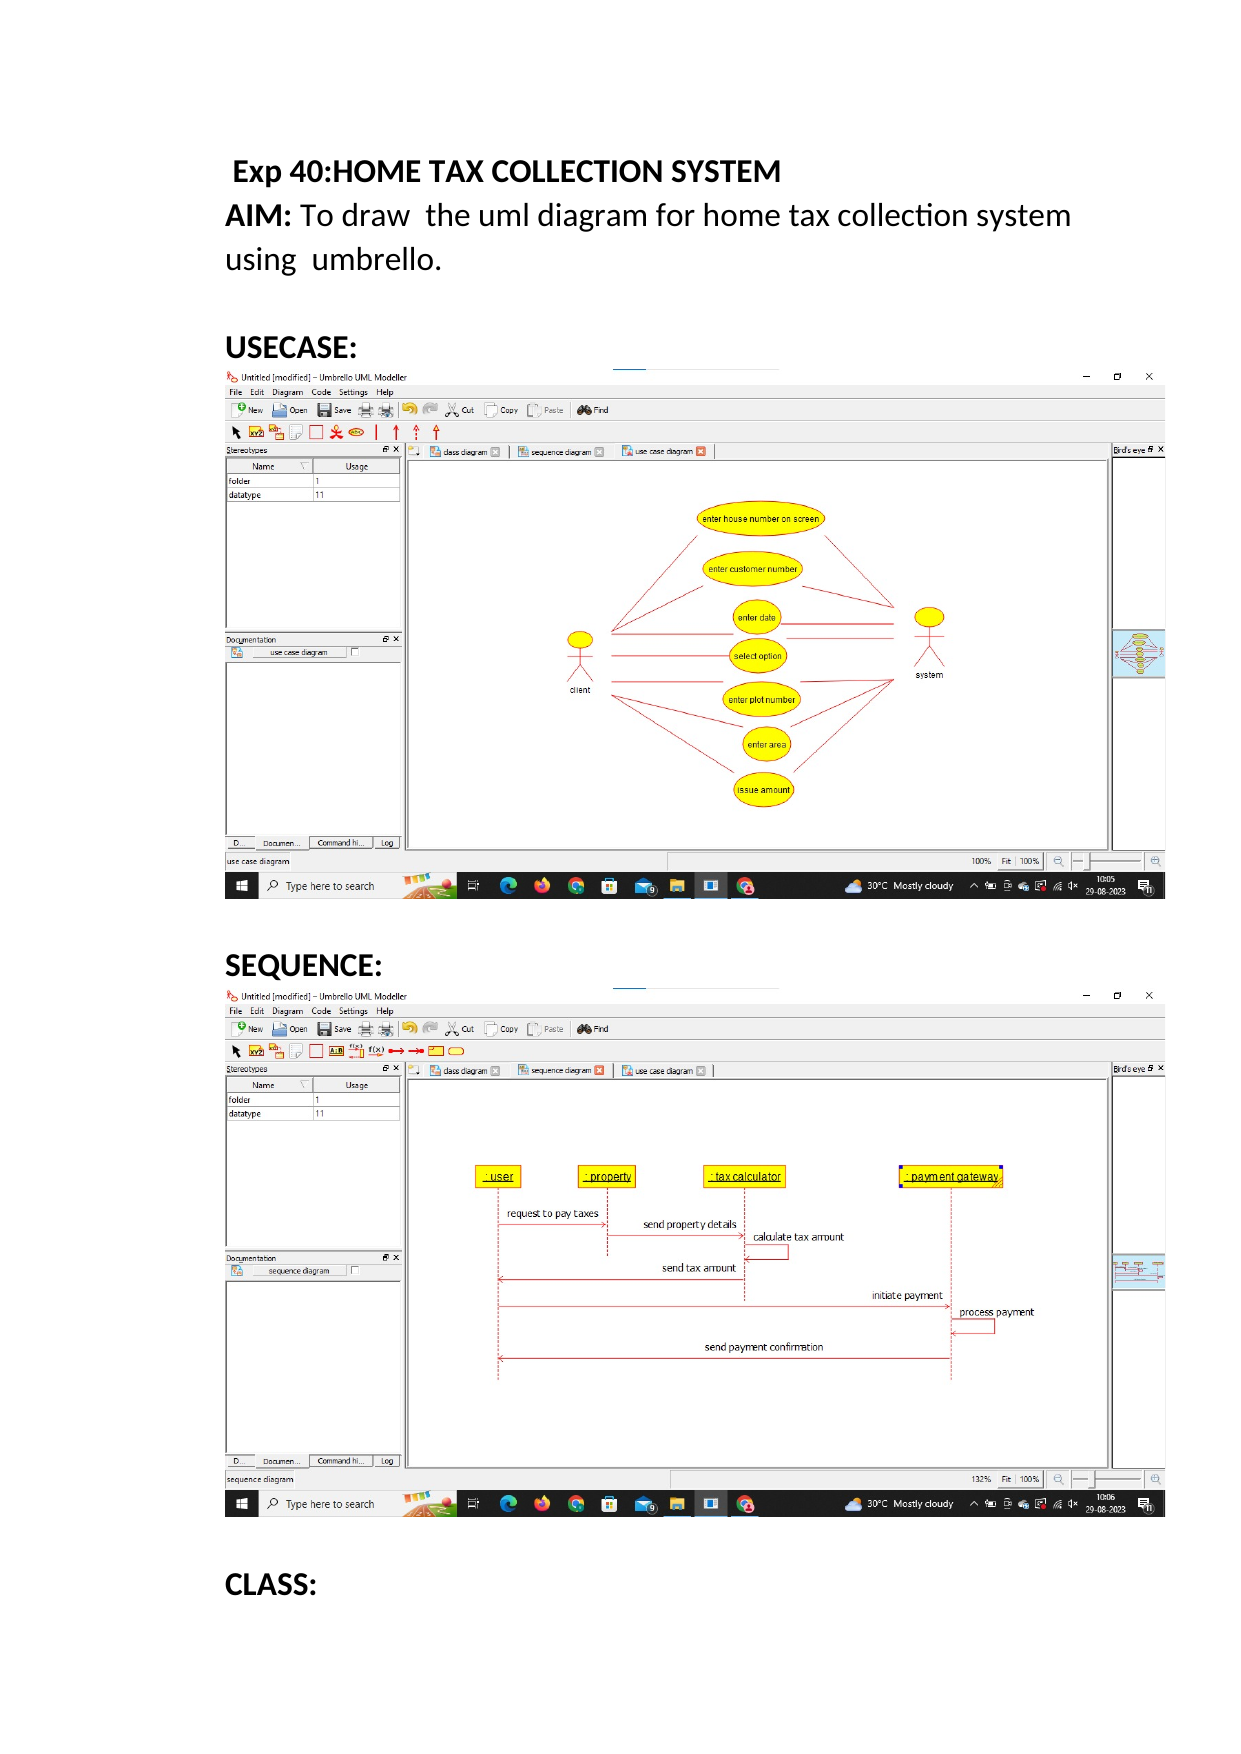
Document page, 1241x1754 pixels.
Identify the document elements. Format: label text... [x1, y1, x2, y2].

picture [225, 369, 1166, 899]
picture [225, 988, 1166, 1517]
list USECASE: [225, 326, 1090, 367]
list CLASS: [225, 1563, 1090, 1604]
list SEQUENCE: [225, 944, 1090, 985]
list Exp 40:HOME TAX COLLECTION SYSTEM [225, 150, 1090, 191]
list AIM: To draw the uml diagram for home tax collection system using umbrello. [225, 194, 1090, 279]
